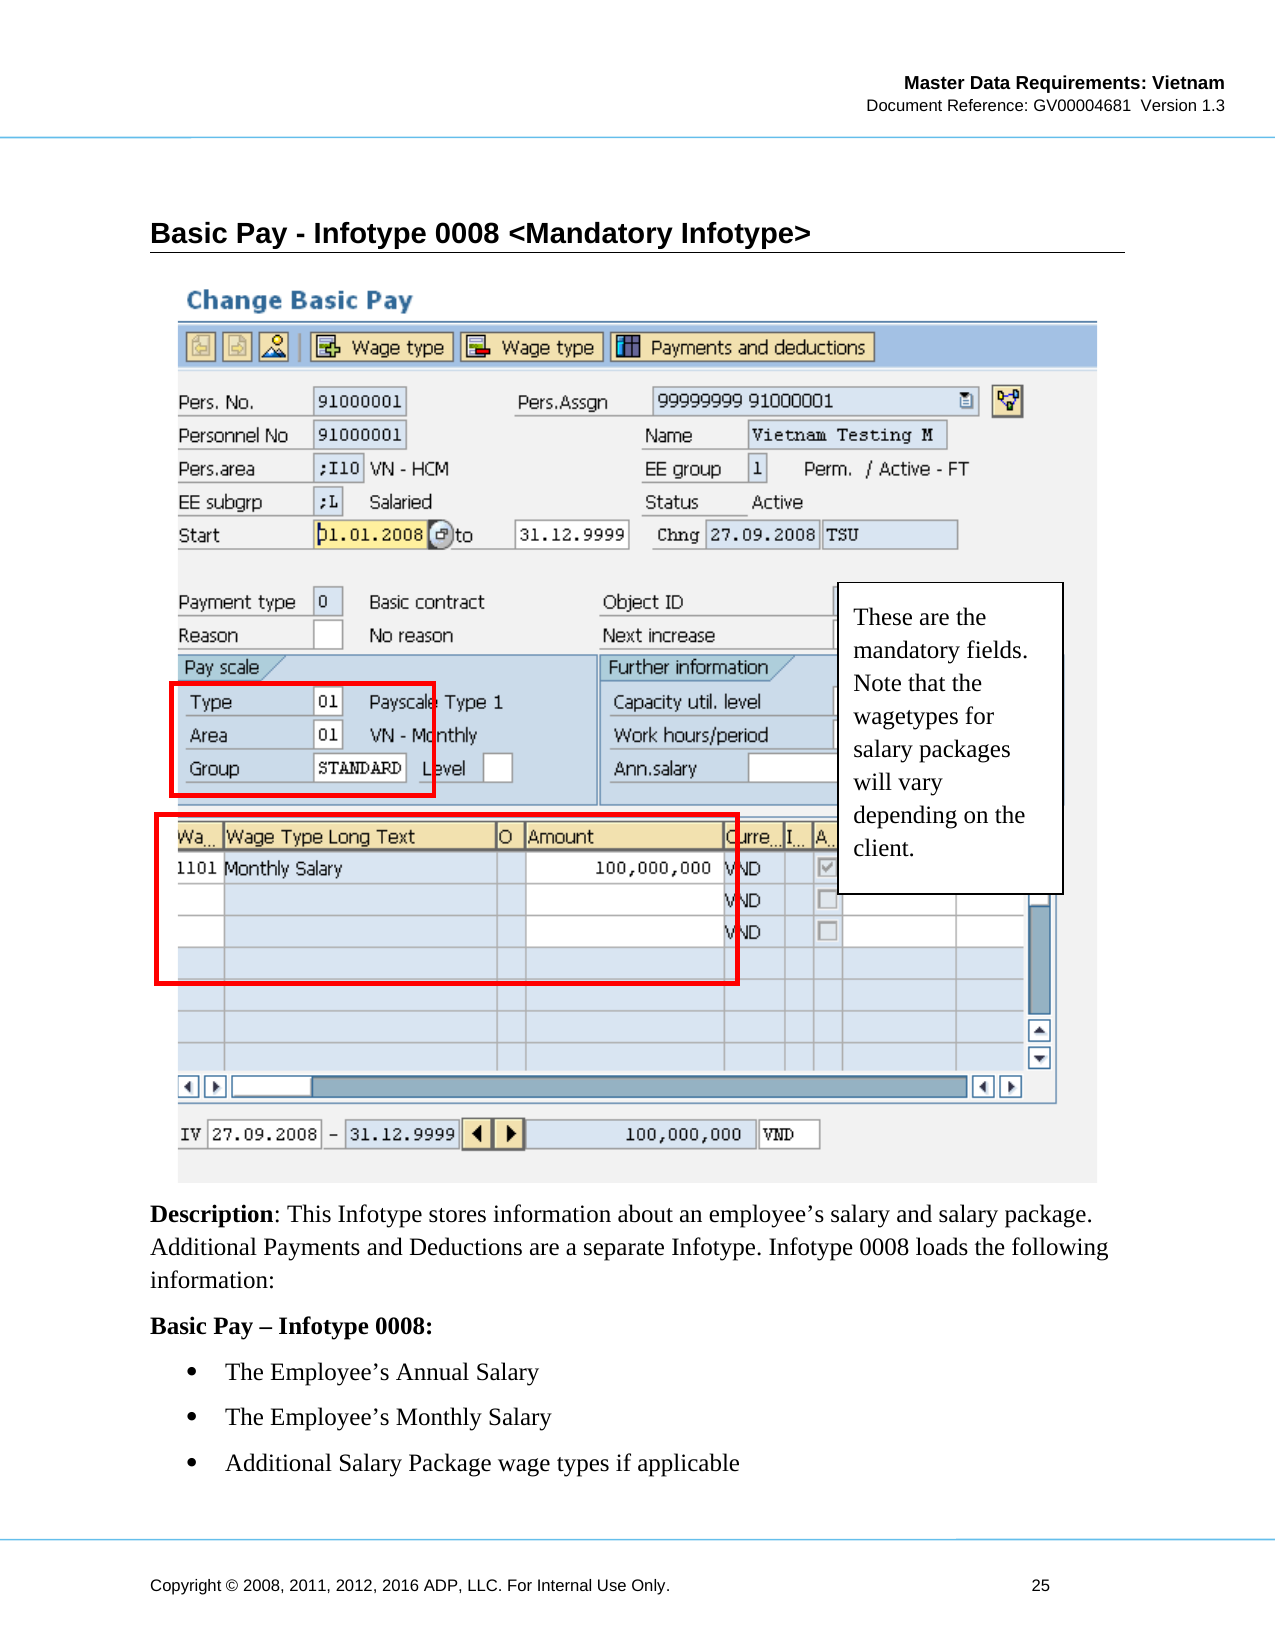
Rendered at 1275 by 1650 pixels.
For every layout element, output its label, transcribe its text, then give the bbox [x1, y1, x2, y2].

list The Employee’s Annual Salary [187, 1357, 1125, 1385]
text Description: This Infotype stores information about an employee’s salary and salary package. Additional Payments and Deductions are a separate Infotype. Infotype 0008 loads the following information: [150, 1199, 1125, 1294]
subtitle Basic Pay - Infotype 0008 <Mandatory Infotype> [150, 216, 1125, 252]
picture [177, 282, 1098, 1183]
list Additional Salary Package wage types if applicable [187, 1448, 1125, 1476]
text Basic Pay – Infotype 0008: [150, 1311, 1125, 1340]
picture [177, 686, 432, 793]
picture [177, 817, 735, 981]
list The Employee’s Monthly Salary [187, 1402, 1125, 1431]
